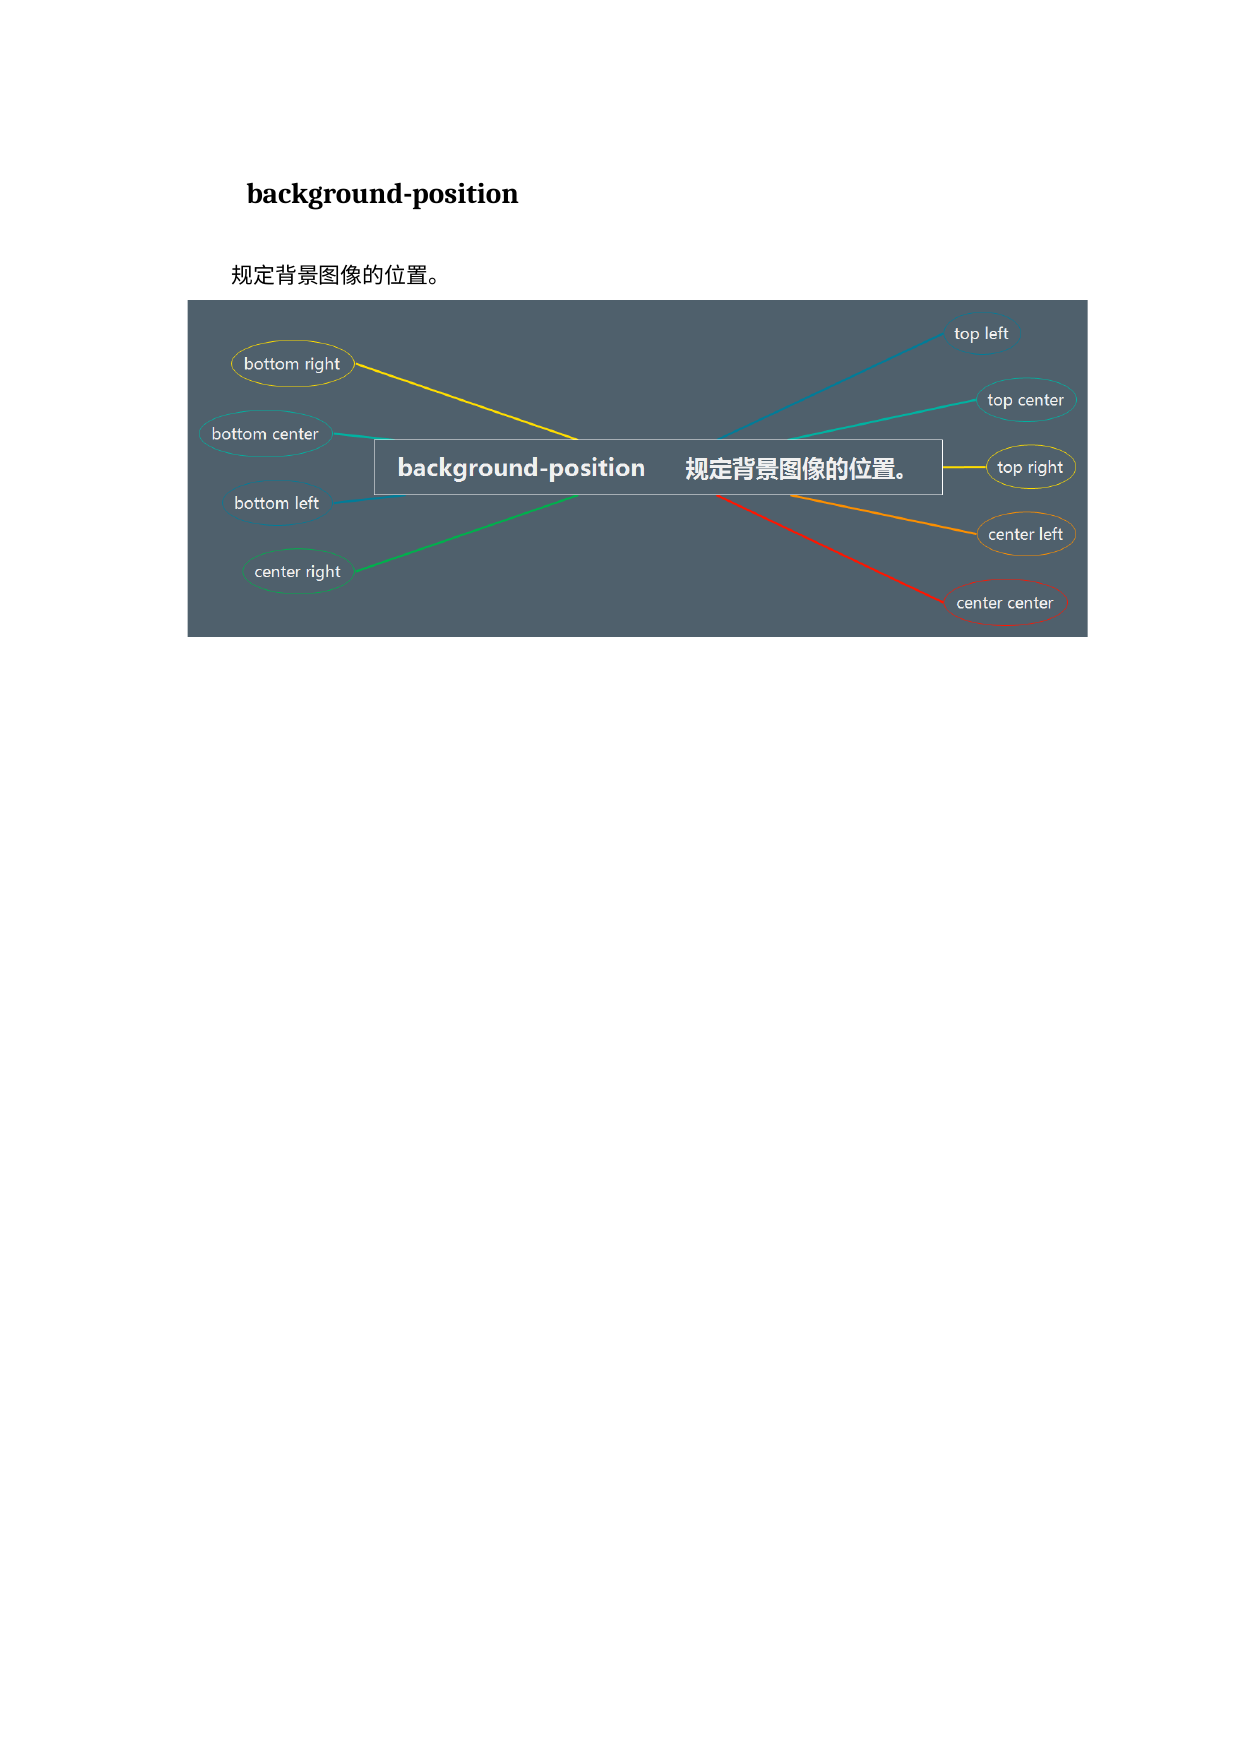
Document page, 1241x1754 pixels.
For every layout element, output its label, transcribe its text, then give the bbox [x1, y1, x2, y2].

text 规定背景图像的位置。 [187, 257, 1053, 290]
subtitle background-position [187, 162, 1053, 227]
picture [187, 300, 1088, 637]
